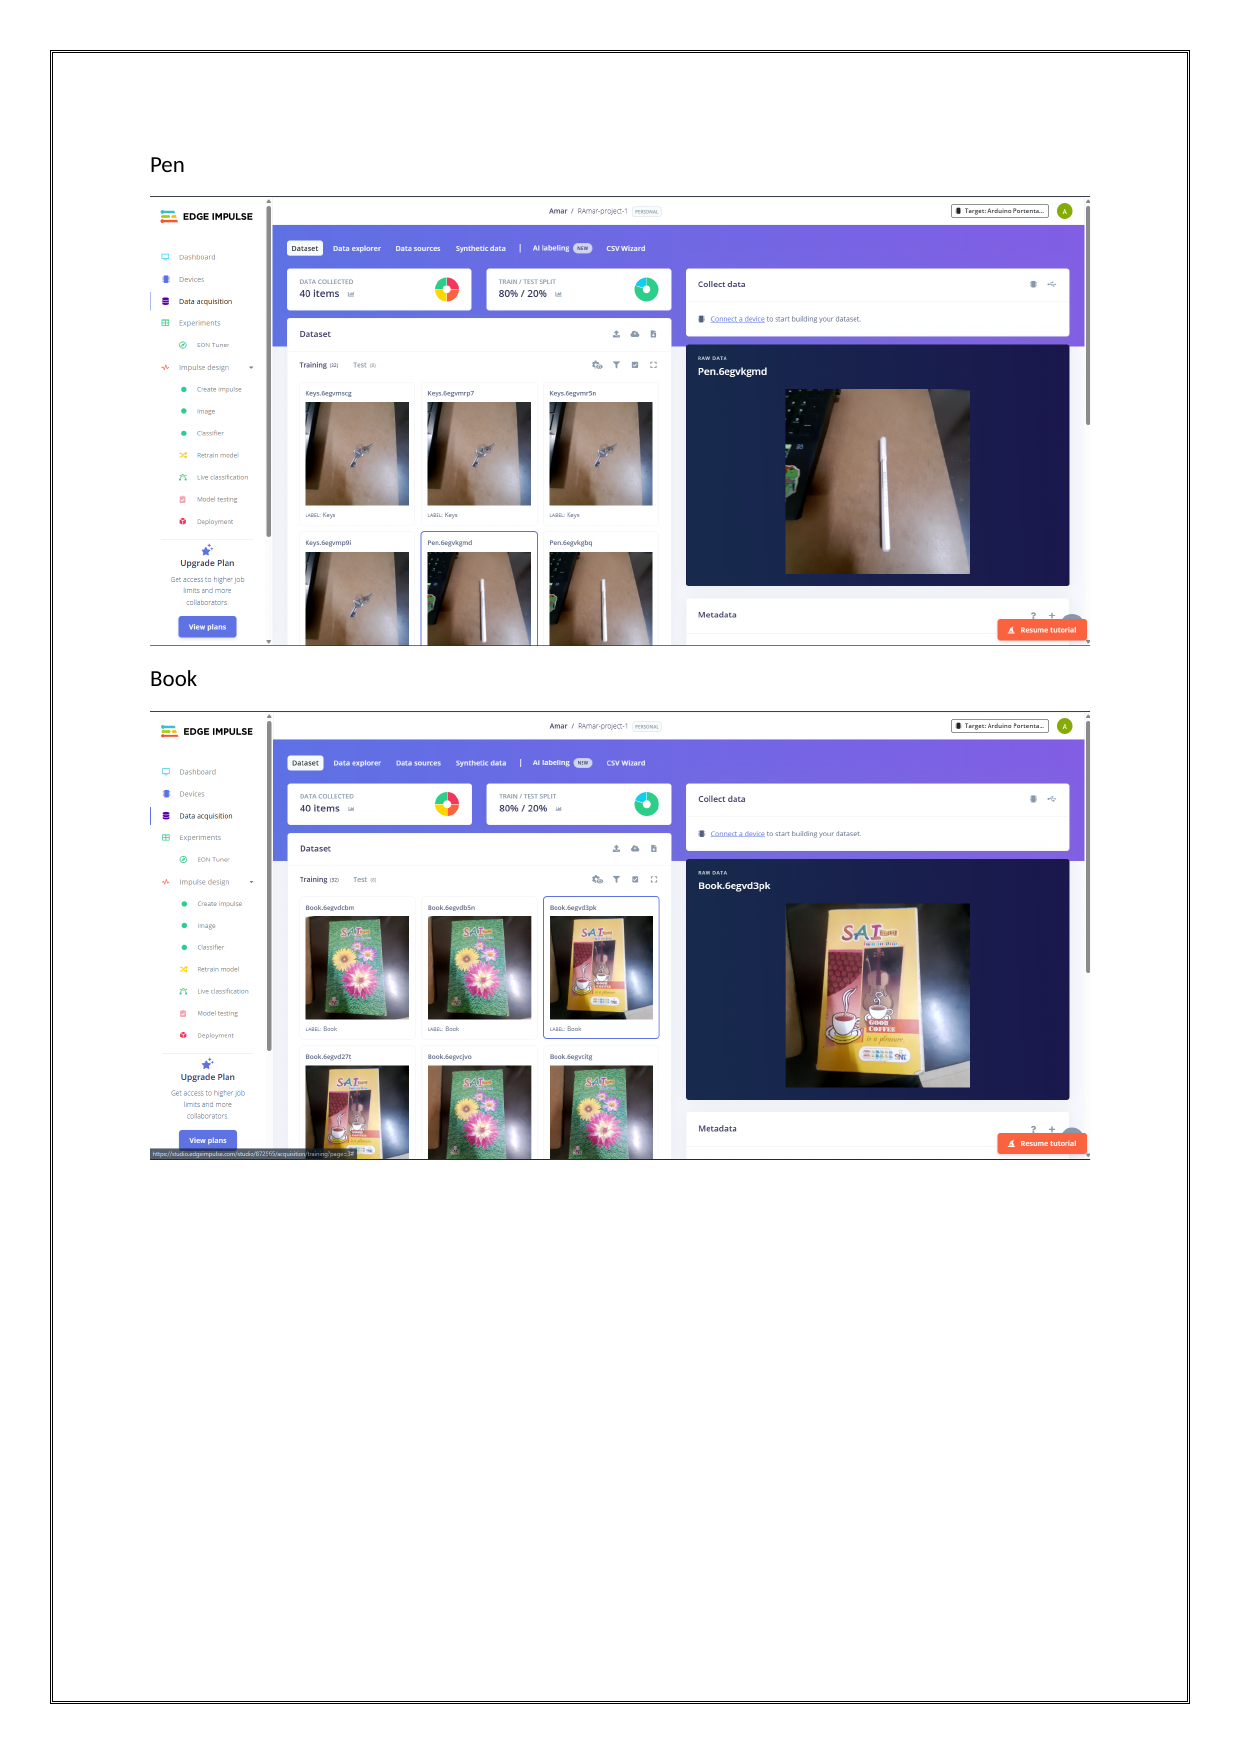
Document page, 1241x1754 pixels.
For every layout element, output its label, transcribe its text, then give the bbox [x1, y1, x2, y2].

picture [150, 711, 1091, 1160]
picture [150, 196, 1091, 646]
text Book [150, 664, 1090, 692]
text Pen [150, 150, 1090, 178]
